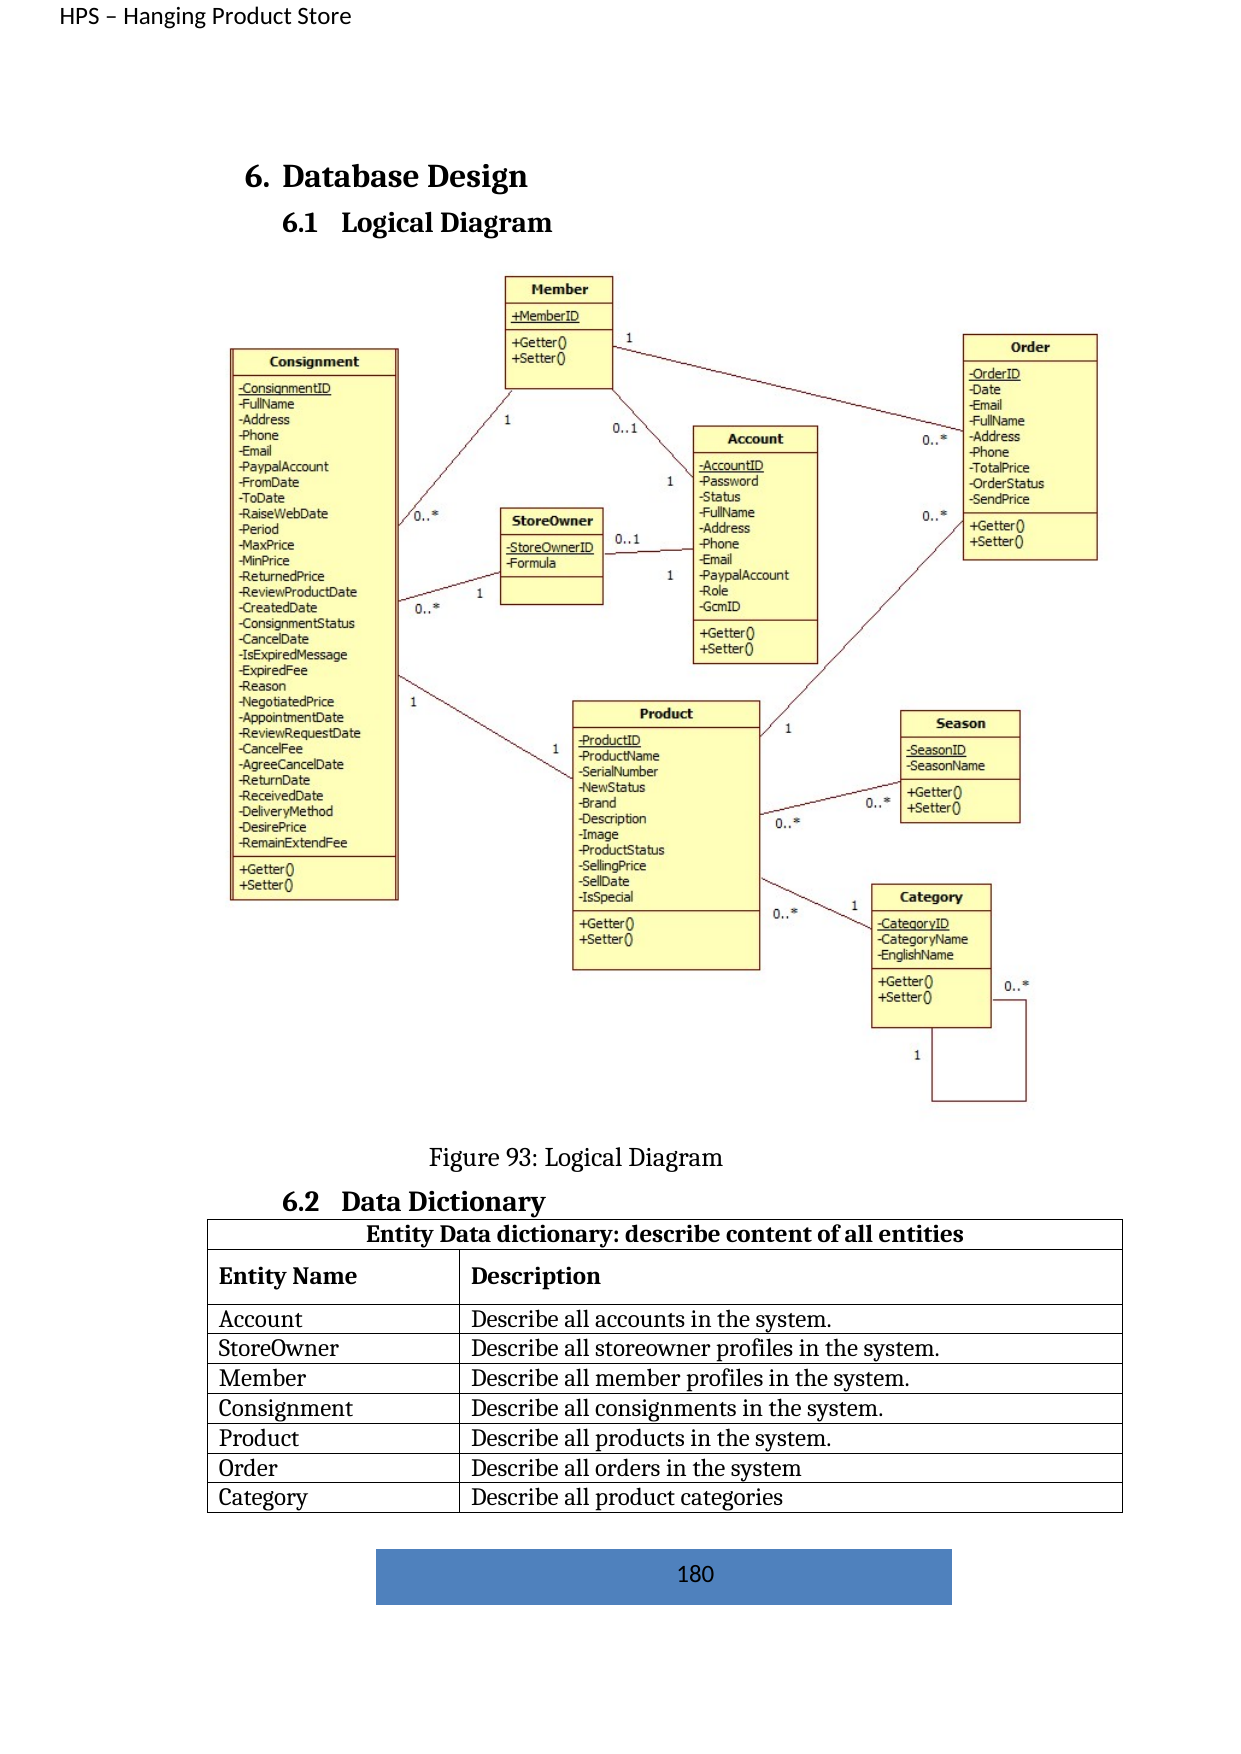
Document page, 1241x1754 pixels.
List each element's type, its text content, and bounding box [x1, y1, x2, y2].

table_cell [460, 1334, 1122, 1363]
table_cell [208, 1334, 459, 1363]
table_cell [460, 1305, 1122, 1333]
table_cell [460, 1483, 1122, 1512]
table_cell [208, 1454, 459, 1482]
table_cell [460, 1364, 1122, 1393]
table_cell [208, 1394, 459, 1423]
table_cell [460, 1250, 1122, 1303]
subtitle Data Dictionary [282, 1185, 1122, 1219]
text Figure 93: Logical Diagram [428, 1142, 1122, 1173]
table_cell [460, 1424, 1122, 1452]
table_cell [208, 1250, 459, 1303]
subtitle Database Design [244, 157, 1122, 196]
subtitle Logical Diagram [282, 206, 1122, 240]
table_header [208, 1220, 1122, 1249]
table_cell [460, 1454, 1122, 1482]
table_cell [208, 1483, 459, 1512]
picture [207, 252, 1122, 1126]
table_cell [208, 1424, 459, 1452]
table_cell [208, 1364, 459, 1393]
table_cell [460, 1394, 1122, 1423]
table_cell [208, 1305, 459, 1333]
